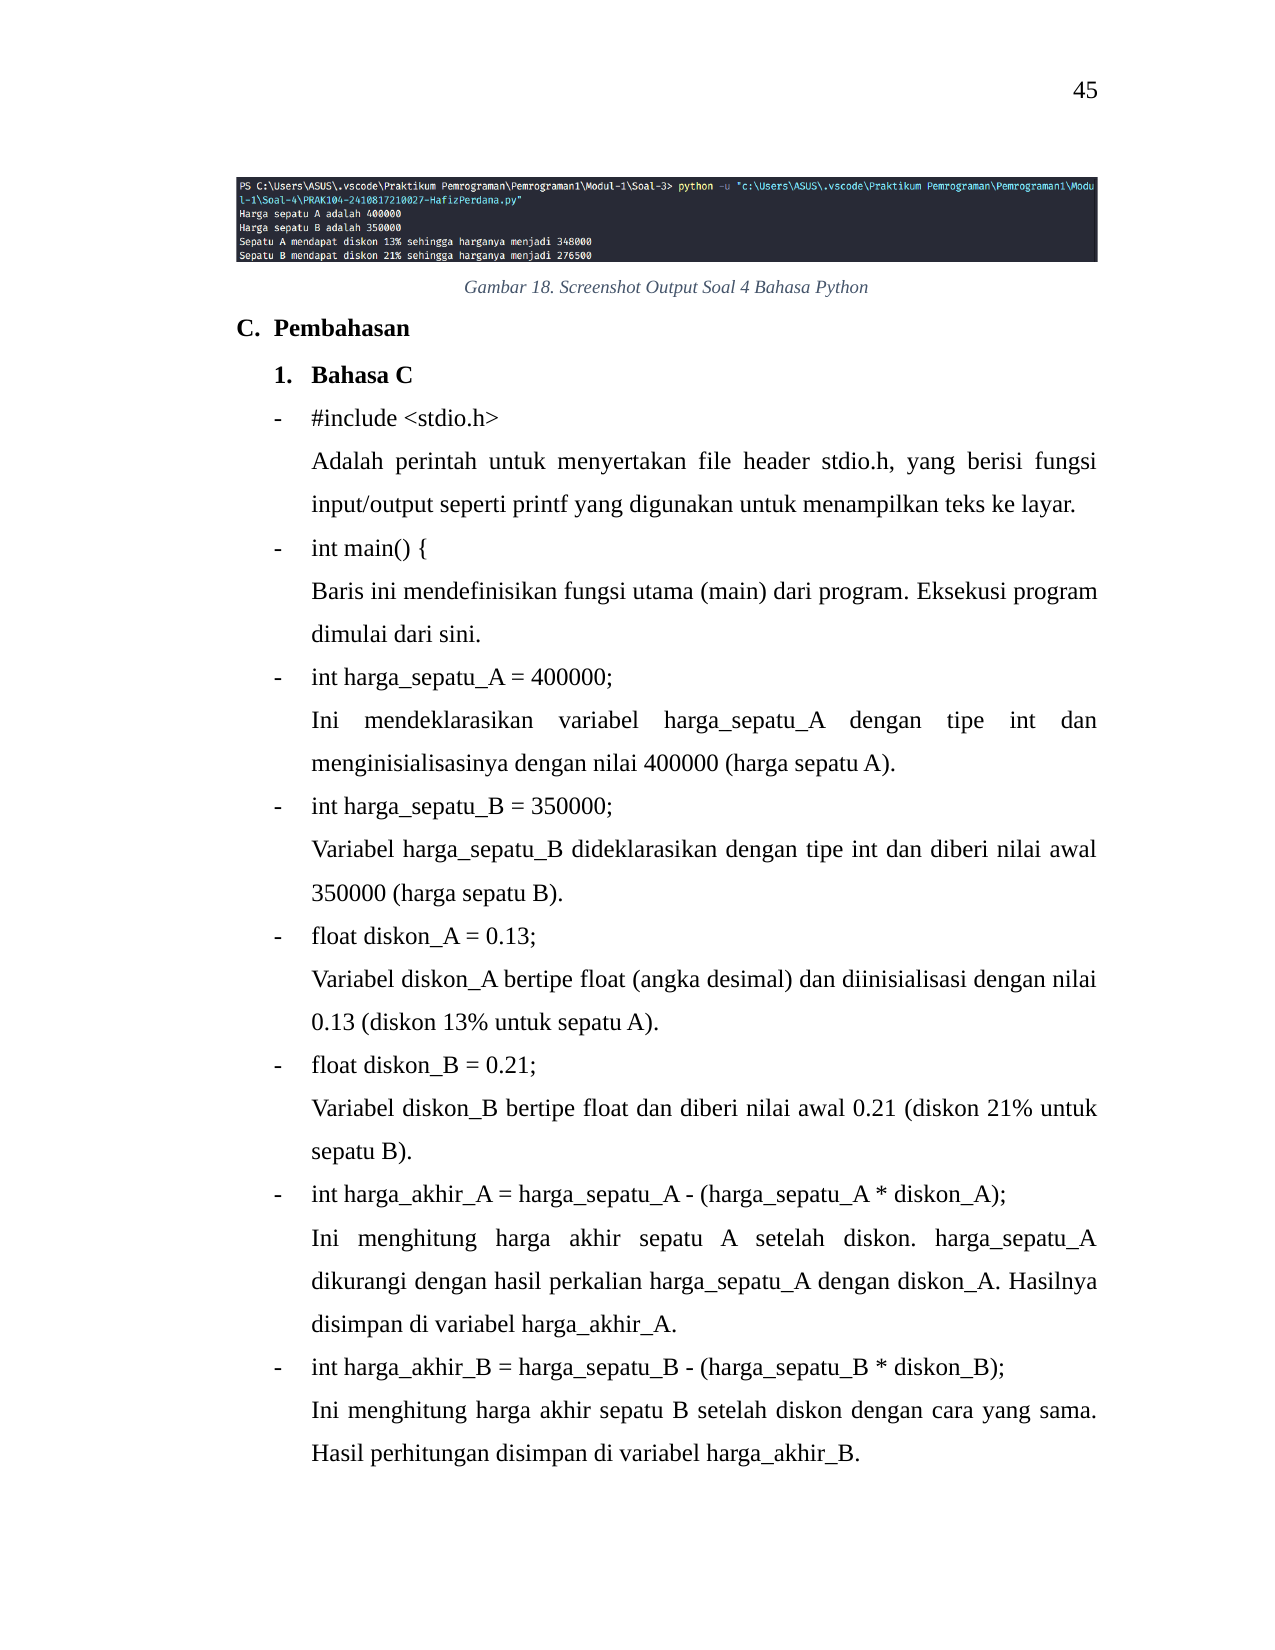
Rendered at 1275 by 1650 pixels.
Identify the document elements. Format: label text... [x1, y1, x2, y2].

list float diskon_A = 0.13; [274, 921, 1098, 949]
list int main() { [274, 533, 1098, 561]
list Ini menghitung harga akhir sepatu B setelah diskon dengan cara yang sama. Hasil perhitungan disimpan di variabel harga_akhir_B. [311, 1395, 1098, 1467]
list int harga_sepatu_B = 350000; [274, 791, 1098, 820]
list Variabel harga_sepatu_B dideklarasikan dengan tipe int dan diberi nilai awal 350000 (harga sepatu B). [311, 834, 1098, 906]
list Baris ini mendefinisikan fungsi utama (main) dari program. Eksekusi program dimulai dari sini. [311, 576, 1098, 648]
list Variabel diskon_B bertipe float dan diberi nilai awal 0.21 (diskon 21% untuk sepatu B). [311, 1093, 1098, 1165]
list Ini menghitung harga akhir sepatu A setelah diskon. harga_sepatu_A dikurangi dengan hasil perkalian harga_sepatu_A dengan diskon_A. Hasilnya disimpan di variabel harga_akhir_A. [311, 1223, 1098, 1338]
subtitle Pembahasan [236, 313, 1098, 342]
list Ini mendeklarasikan variabel harga_sepatu_A dengan tipe int dan menginisialisasinya dengan nilai 400000 (harga sepatu A). [311, 705, 1098, 777]
list Adalah perintah untuk menyertakan file header stdio.h, yang berisi fungsi input/output seperti printf yang digunakan untuk menampilkan teks ke layar. [311, 446, 1098, 518]
list #include <stdio.h> [274, 403, 1098, 432]
picture [236, 177, 1098, 262]
list int harga_sepatu_A = 400000; [274, 662, 1098, 691]
subtitle Bahasa C [274, 360, 1098, 389]
list int harga_akhir_A = harga_sepatu_A - (harga_sepatu_A * diskon_A); [274, 1179, 1098, 1208]
list Variabel diskon_A bertipe float (angka desimal) dan diinisialisasi dengan nilai 0.13 (diskon 13% untuk sepatu A). [311, 964, 1098, 1036]
list int harga_akhir_B = harga_sepatu_B - (harga_sepatu_B * diskon_B); [274, 1352, 1098, 1381]
list float diskon_B = 0.21; [274, 1050, 1098, 1079]
